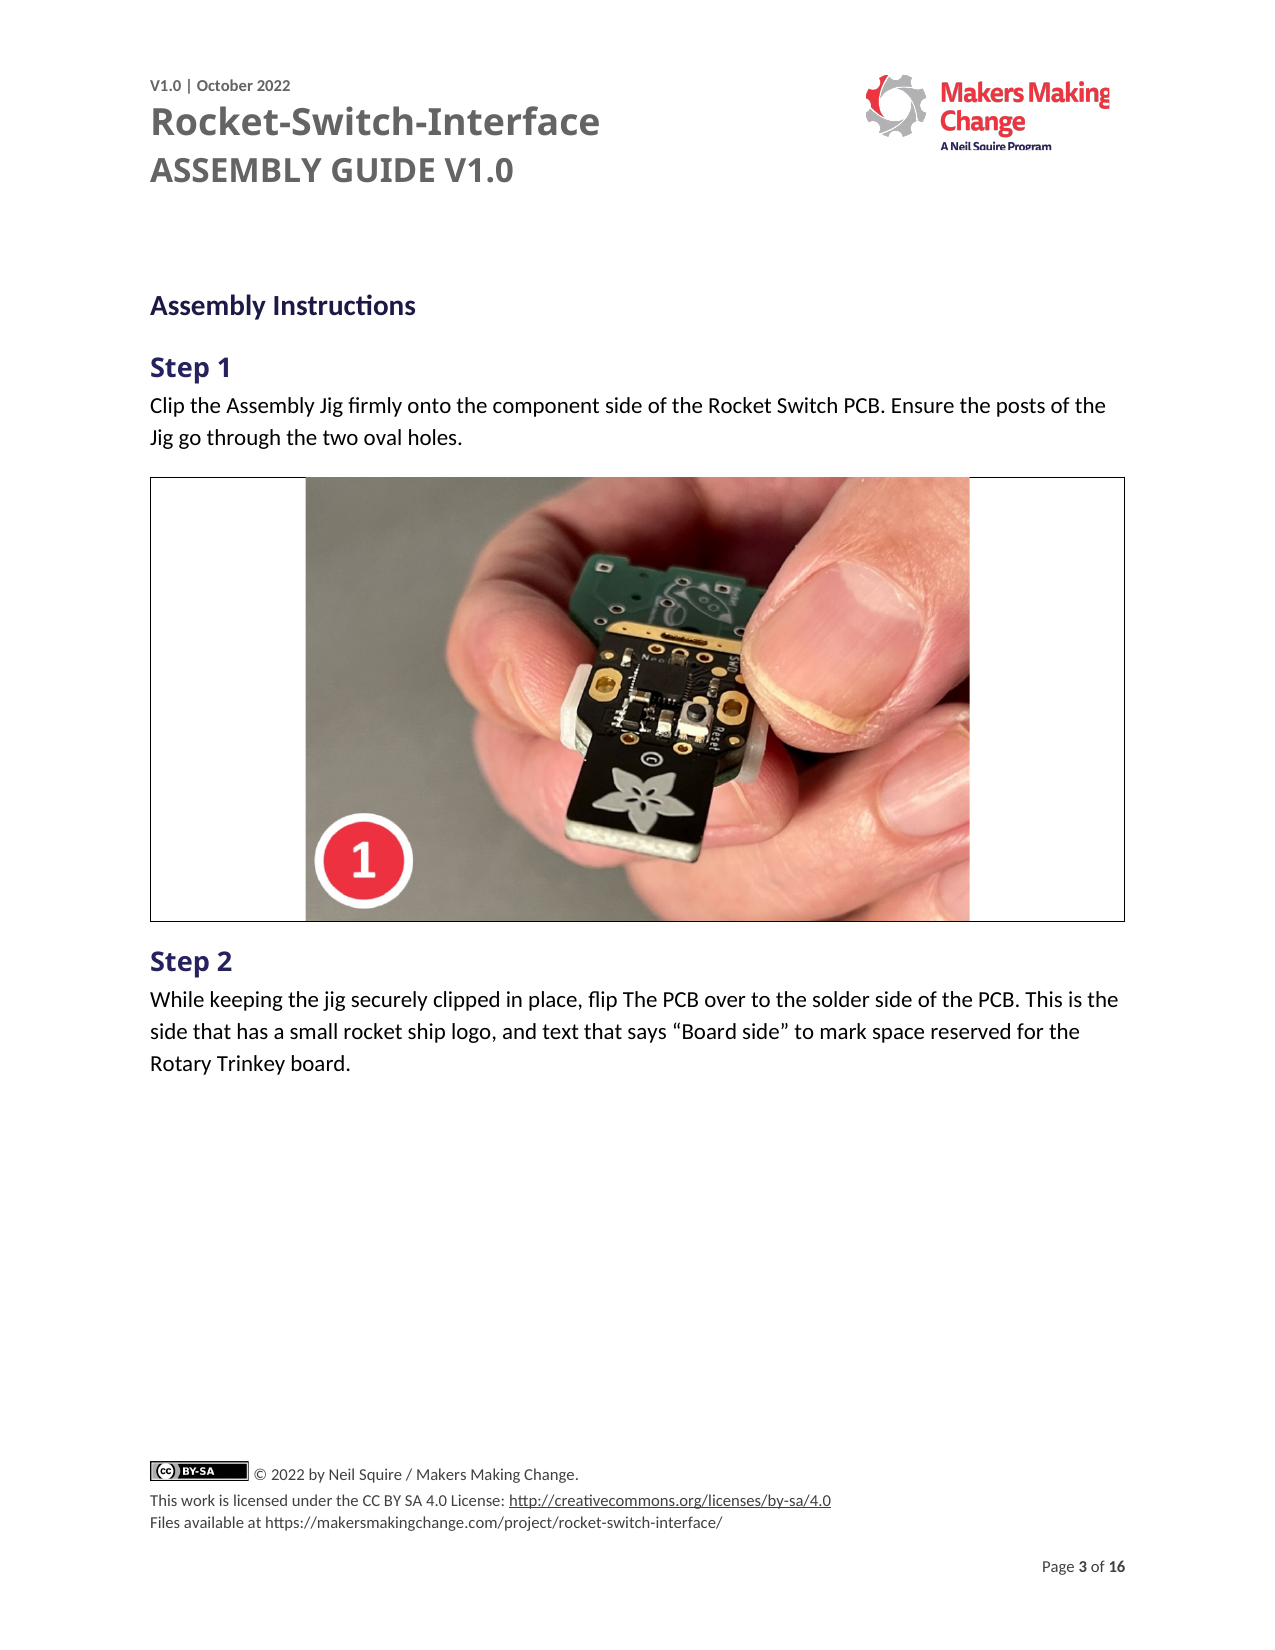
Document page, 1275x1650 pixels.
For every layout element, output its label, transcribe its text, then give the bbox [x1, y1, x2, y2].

subtitle Assembly Instructions [150, 287, 1125, 323]
picture [150, 1461, 249, 1481]
picture [865, 75, 1110, 151]
subtitle Step 1 [150, 349, 1125, 386]
subtitle Step 2 [150, 942, 1125, 979]
table_header [151, 478, 305, 921]
text While keeping the jig securely clipped in place, flip The PCB over to the solder side of the PCB. This is the side that has a small rocket ship logo, and text that says “Board side” to mark space reserved for the Rotary Trinkey board. [150, 985, 1125, 1077]
text Clip the Assembly Jig firmly onto the component side of the Rocket Switch PCB. Ensure the posts of the Jig go through the two oval holes. [150, 391, 1125, 452]
picture [305, 477, 970, 921]
table_header [970, 478, 1124, 921]
